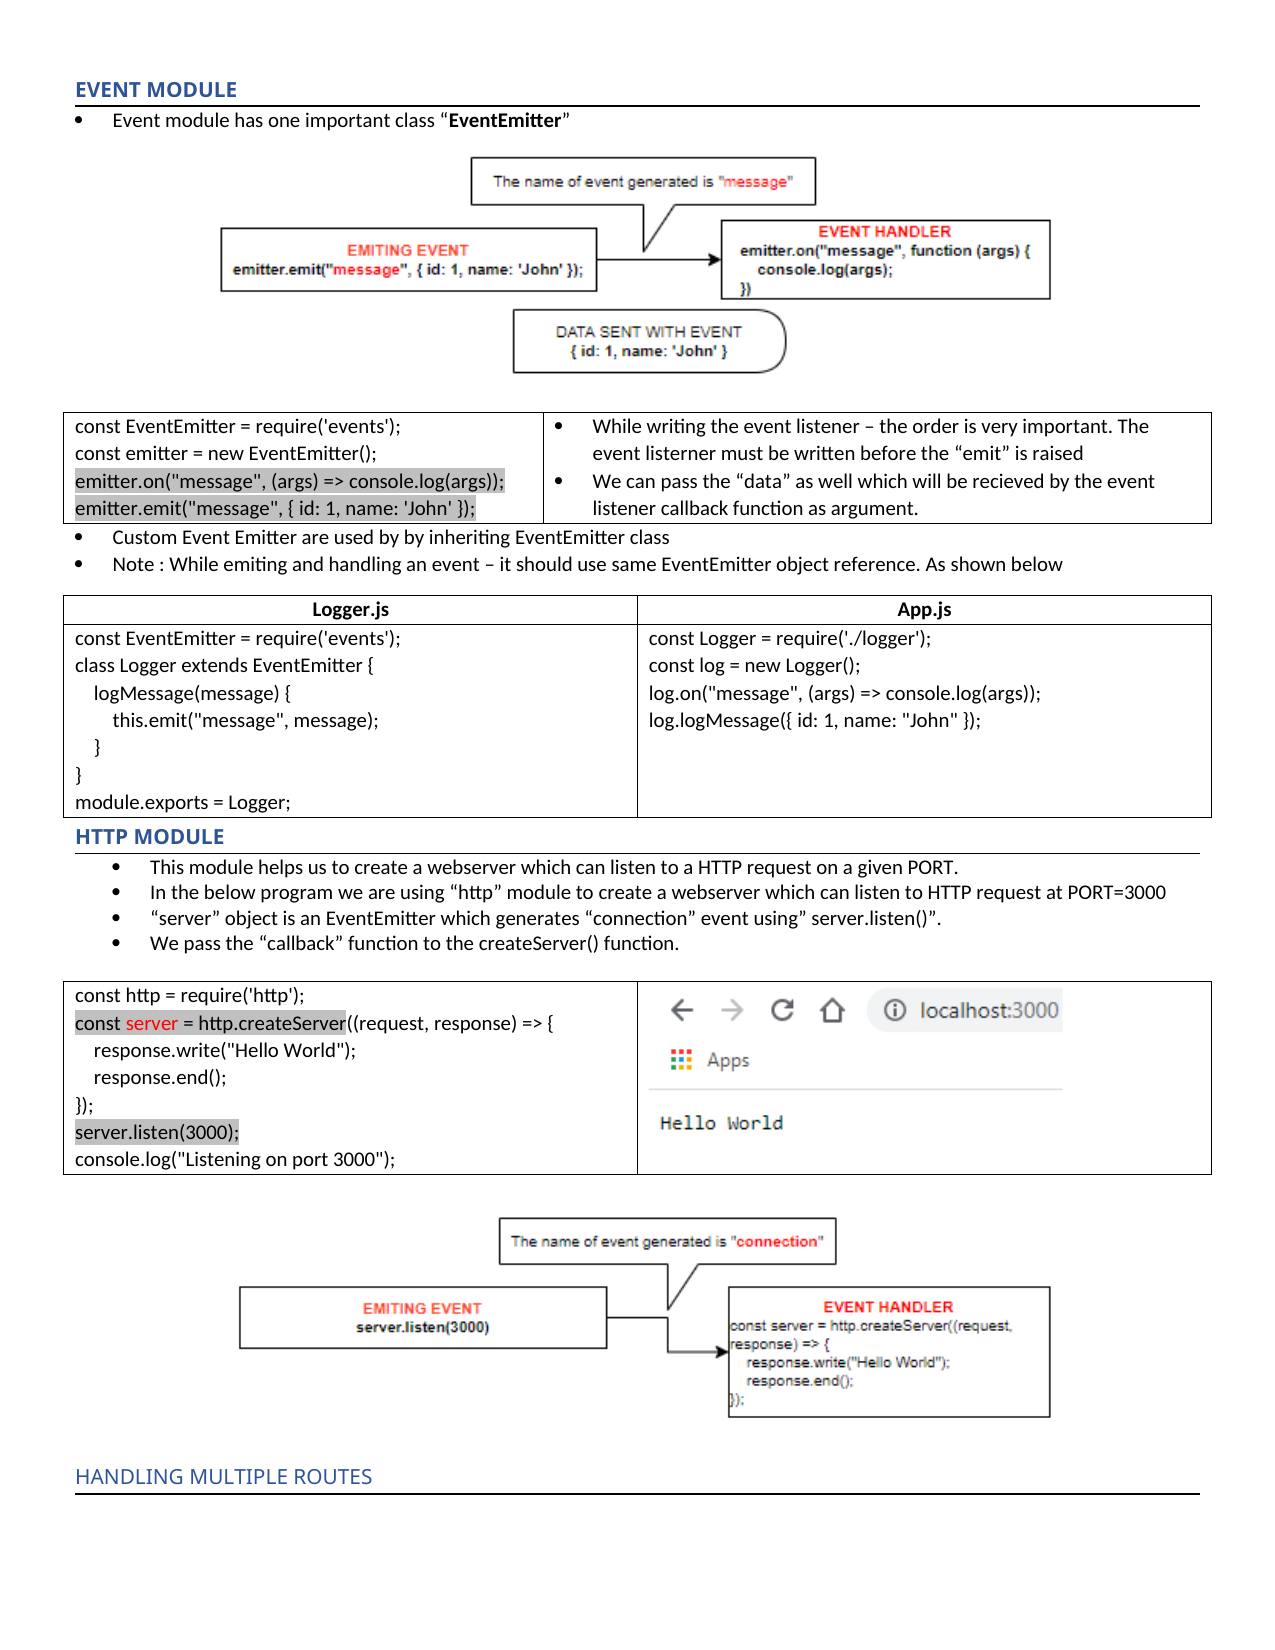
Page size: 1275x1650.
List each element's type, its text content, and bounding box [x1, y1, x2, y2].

picture [213, 151, 1062, 394]
list Note : While emiting and handling an event – it should use same EventEmitter object reference. As shown below [75, 551, 1200, 577]
table_header const EventEmitter = require('events'); const emitter = new EventEmitter(); emitter.on("message", (args) => console.log(args)); emitter.emit("message", { id: 1, name: 'John' }); [64, 413, 543, 523]
subtitle EVENT MODULE [75, 75, 1200, 105]
list We pass the “callback” function to the createServer() function. [112, 930, 1200, 956]
table_header [638, 982, 1211, 1174]
picture [190, 1175, 1086, 1444]
table_header While writing the event listener – the order is very important. The event listerner must be written before the “emit” is raised We can pass the “data” as well which will be recieved by the event listener callback function as argument. [544, 413, 1211, 523]
picture [648, 982, 1063, 1147]
list Custom Event Emitter are used by by inheriting EventEmitter class [75, 524, 1200, 549]
subtitle HANDLING MULTIPLE ROUTES [75, 1462, 1200, 1493]
table_header Logger.js [64, 596, 637, 624]
table_cell const EventEmitter = require('events'); class Logger extends EventEmitter { logMessage(message) { this.emit("message", message); } } module.exports = Logger; [64, 625, 637, 817]
list “server” object is an EventEmitter which generates “connection” event using” server.listen()”. [112, 905, 1200, 930]
table_cell const Logger = require('./logger'); const log = new Logger(); log.on("message", (args) => console.log(args)); log.logMessage({ id: 1, name: "John" }); [638, 625, 1211, 817]
list Event module has one important class “EventEmitter” [75, 107, 1200, 132]
list In the below program we are using “http” module to create a webserver which can listen to HTTP request at PORT=3000 [112, 879, 1200, 905]
table_header const http = require('http'); const server = http.createServer((request, response) => { response.write("Hello World"); response.end(); }); server.listen(3000); console.log("Listening on port 3000"); [64, 982, 637, 1174]
table_header App.js [638, 596, 1211, 624]
list This module helps us to create a webserver which can listen to a HTTP request on a given PORT. [112, 854, 1200, 879]
subtitle HTTP MODULE [75, 822, 1200, 853]
